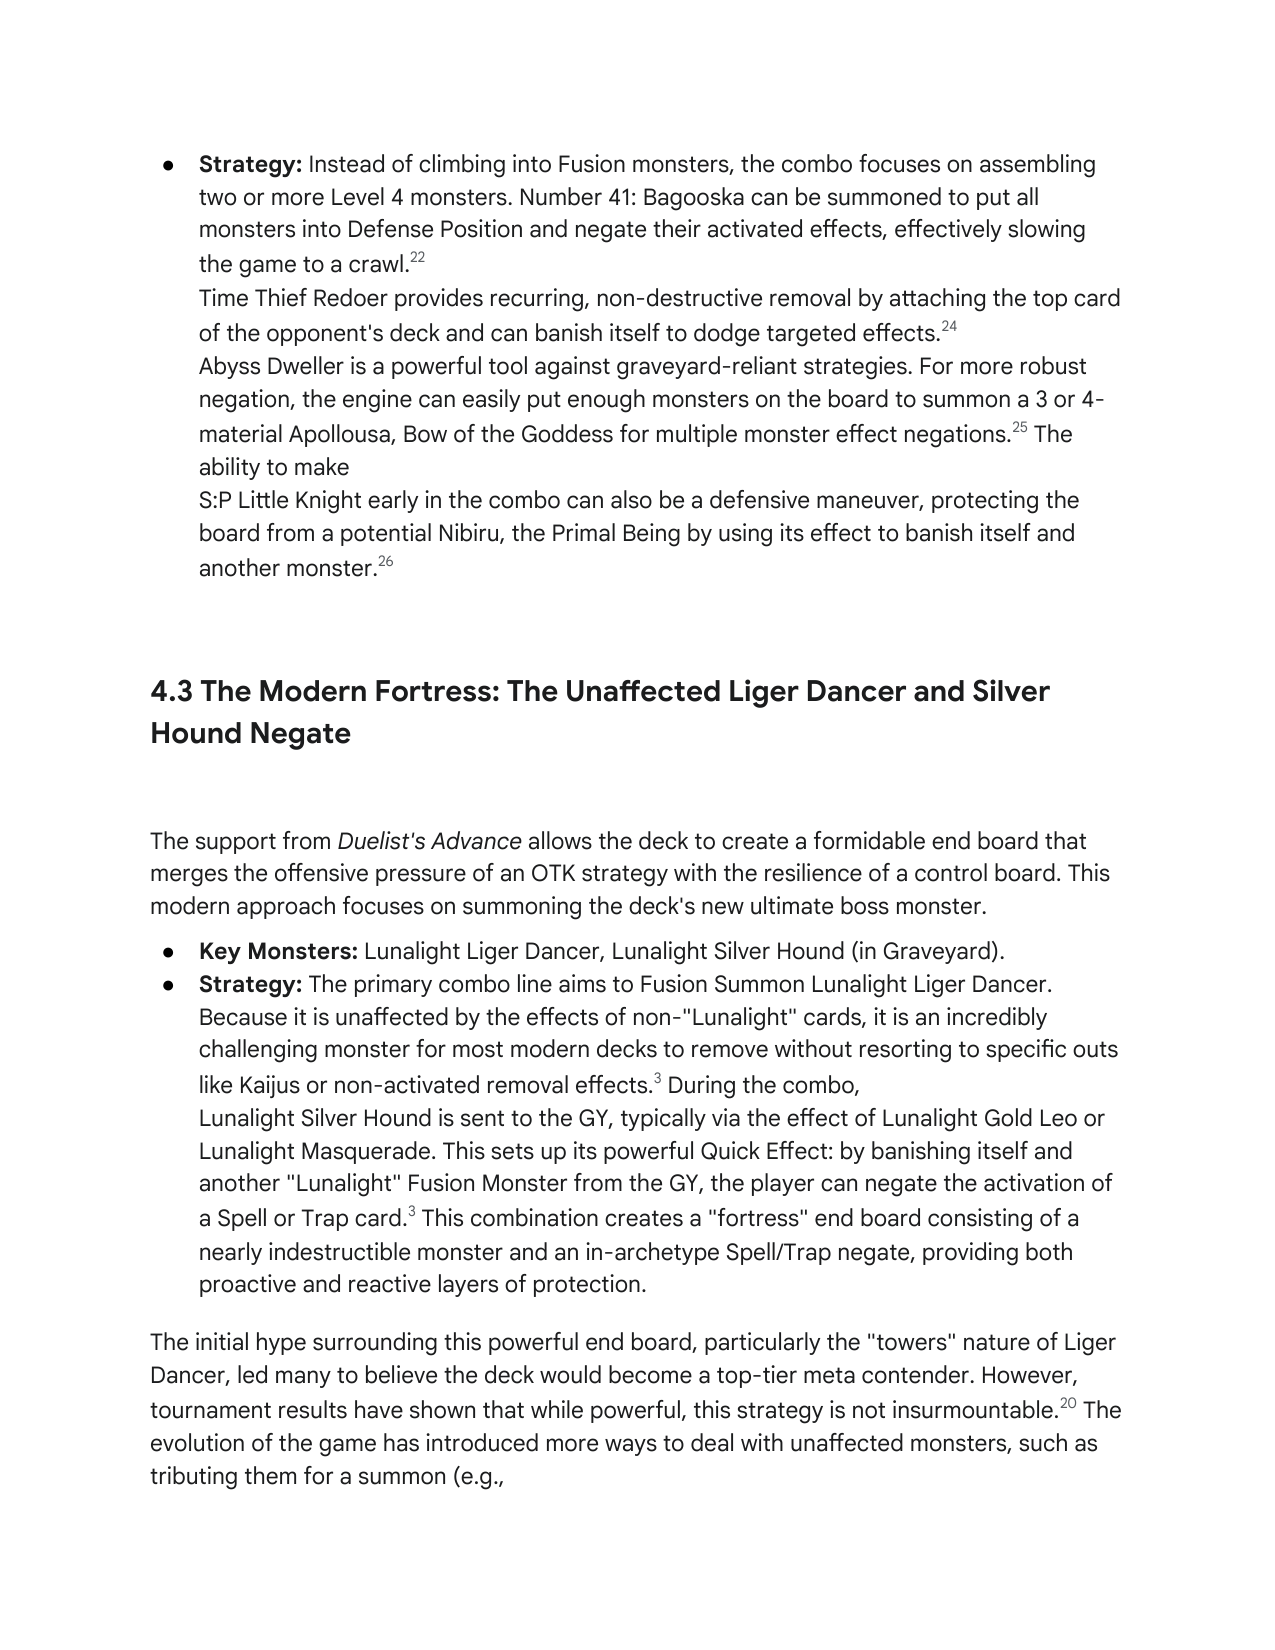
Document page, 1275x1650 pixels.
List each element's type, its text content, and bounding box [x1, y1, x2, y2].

list Key Monsters: Lunalight Liger Dancer, Lunalight Silver Hound (in Graveyard). [161, 938, 1125, 966]
text The support from Duelist's Advance allows the deck to create a formidable end board that merges the offensive pressure of an OTK strategy with the resilience of a control board. This modern approach focuses on summoning the deck's new ultimate boss monster. [150, 827, 1125, 921]
subtitle 4.3 The Modern Fortress: The Unaffected Liger Dancer and Silver Hound Negate [150, 673, 1125, 752]
list Strategy: The primary combo line aims to Fusion Summon Lunalight Liger Dancer. Because it is unaffected by the effects of non-"Lunalight" cards, it is an incredibly challenging monster for most modern decks to remove without resorting to specific outs like Kaijus or non-activated removal effects.3 During the combo, Lunalight Silver Hound is sent to the GY, typically via the effect of Lunalight Gold Leo or Lunalight Masquerade. This sets up its powerful Quick Effect: by banishing itself and another "Lunalight" Fusion Monster from the GY, the player can negate the activation of a Spell or Trap card.3 This combination creates a "fortress" end board consisting of a nearly indestructible monster and an in-archetype Spell/Trap negate, providing both proactive and reactive layers of protection. [161, 970, 1125, 1299]
list Strategy: Instead of climbing into Fusion monsters, the combo focuses on assembling two or more Level 4 monsters. Number 41: Bagooska can be summoned to put all monsters into Defense Position and negate their activated effects, effectively slowing the game to a crawl.22 Time Thief Redoer provides recurring, non-destructive removal by attaching the top card of the opponent's deck and can banish itself to dodge targeted effects.24 Abyss Dweller is a powerful tool against graveyard-reliant strategies. For more robust negation, the engine can easily put enough monsters on the board to summon a 3 or 4-material Apollousa, Bow of the Goddess for multiple monster effect negations.25 The ability to make S:P Little Knight early in the combo can also be a defensive maneuver, protecting the board from a potential Nibiru, the Primal Being by using its effect to banish itself and another monster.26 [161, 150, 1125, 583]
text The initial hype surrounding this powerful end board, particularly the "towers" nature of Liger Dancer, led many to believe the deck would become a top-tier meta contender. However, tournament results have shown that while powerful, this strategy is not insurmountable.20 The evolution of the game has introduced more ways to deal with unaffected monsters, such as tributing them for a summon (e.g., [150, 1328, 1125, 1491]
